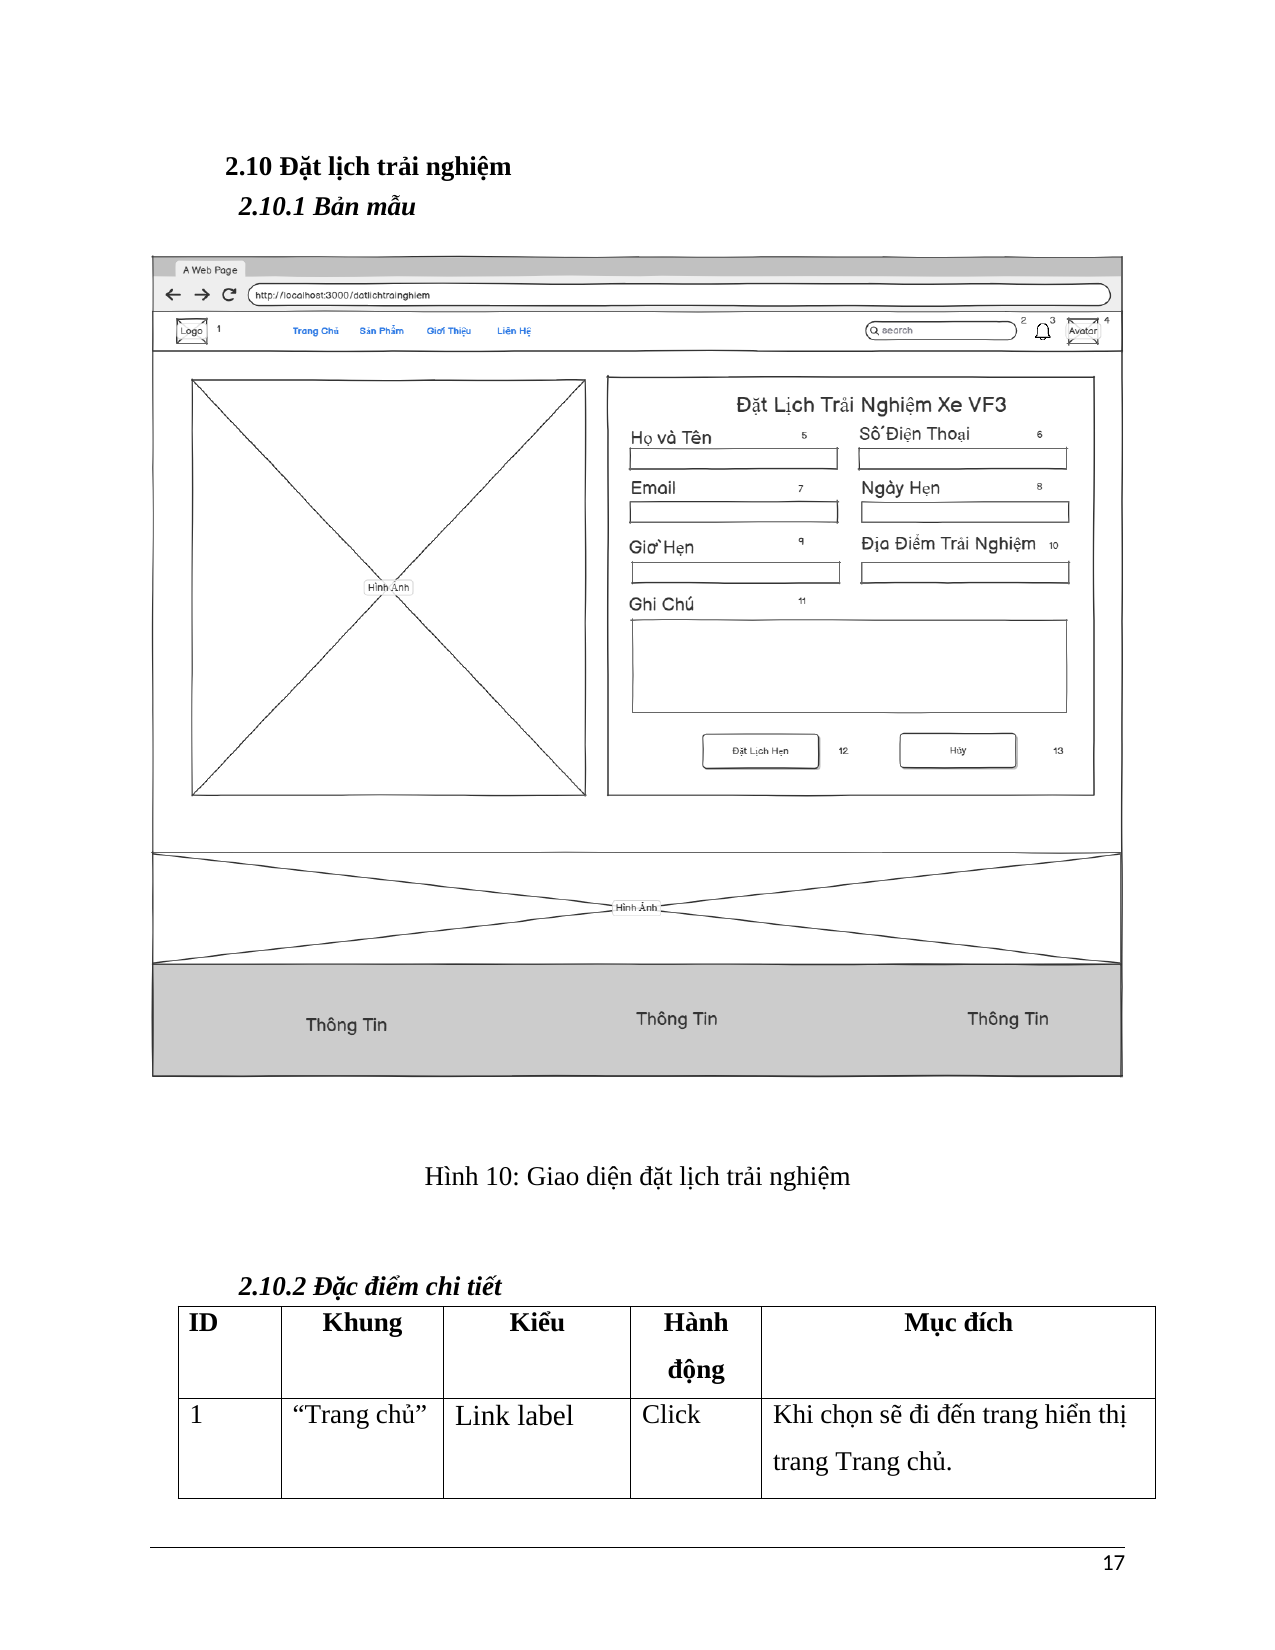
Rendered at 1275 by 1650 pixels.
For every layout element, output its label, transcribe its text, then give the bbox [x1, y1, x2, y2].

table_cell “Trang chủ” [282, 1399, 443, 1498]
table_header Kiểu [444, 1307, 630, 1397]
picture [150, 254, 1124, 1078]
subtitle 2.10 Đặt lịch trải nghiệm [150, 150, 1125, 181]
table_header Mục đích [762, 1307, 1155, 1397]
table_header Khung [282, 1307, 443, 1397]
table_cell Click [631, 1399, 761, 1498]
table_header Hành động [631, 1307, 761, 1397]
subtitle 2.10.1 Bản mẫu [150, 190, 1125, 221]
table_cell 1 [179, 1399, 281, 1498]
table_header ID [179, 1307, 281, 1397]
table_cell Khi chọn sẽ đi đến trang hiển thị trang Trang chủ. [762, 1399, 1155, 1498]
table_cell Link label [444, 1399, 630, 1498]
subtitle 2.10.2 Đặc điểm chi tiết [150, 1270, 1125, 1301]
text Hình 10: Giao diện đặt lịch trải nghiệm [150, 1160, 1125, 1191]
